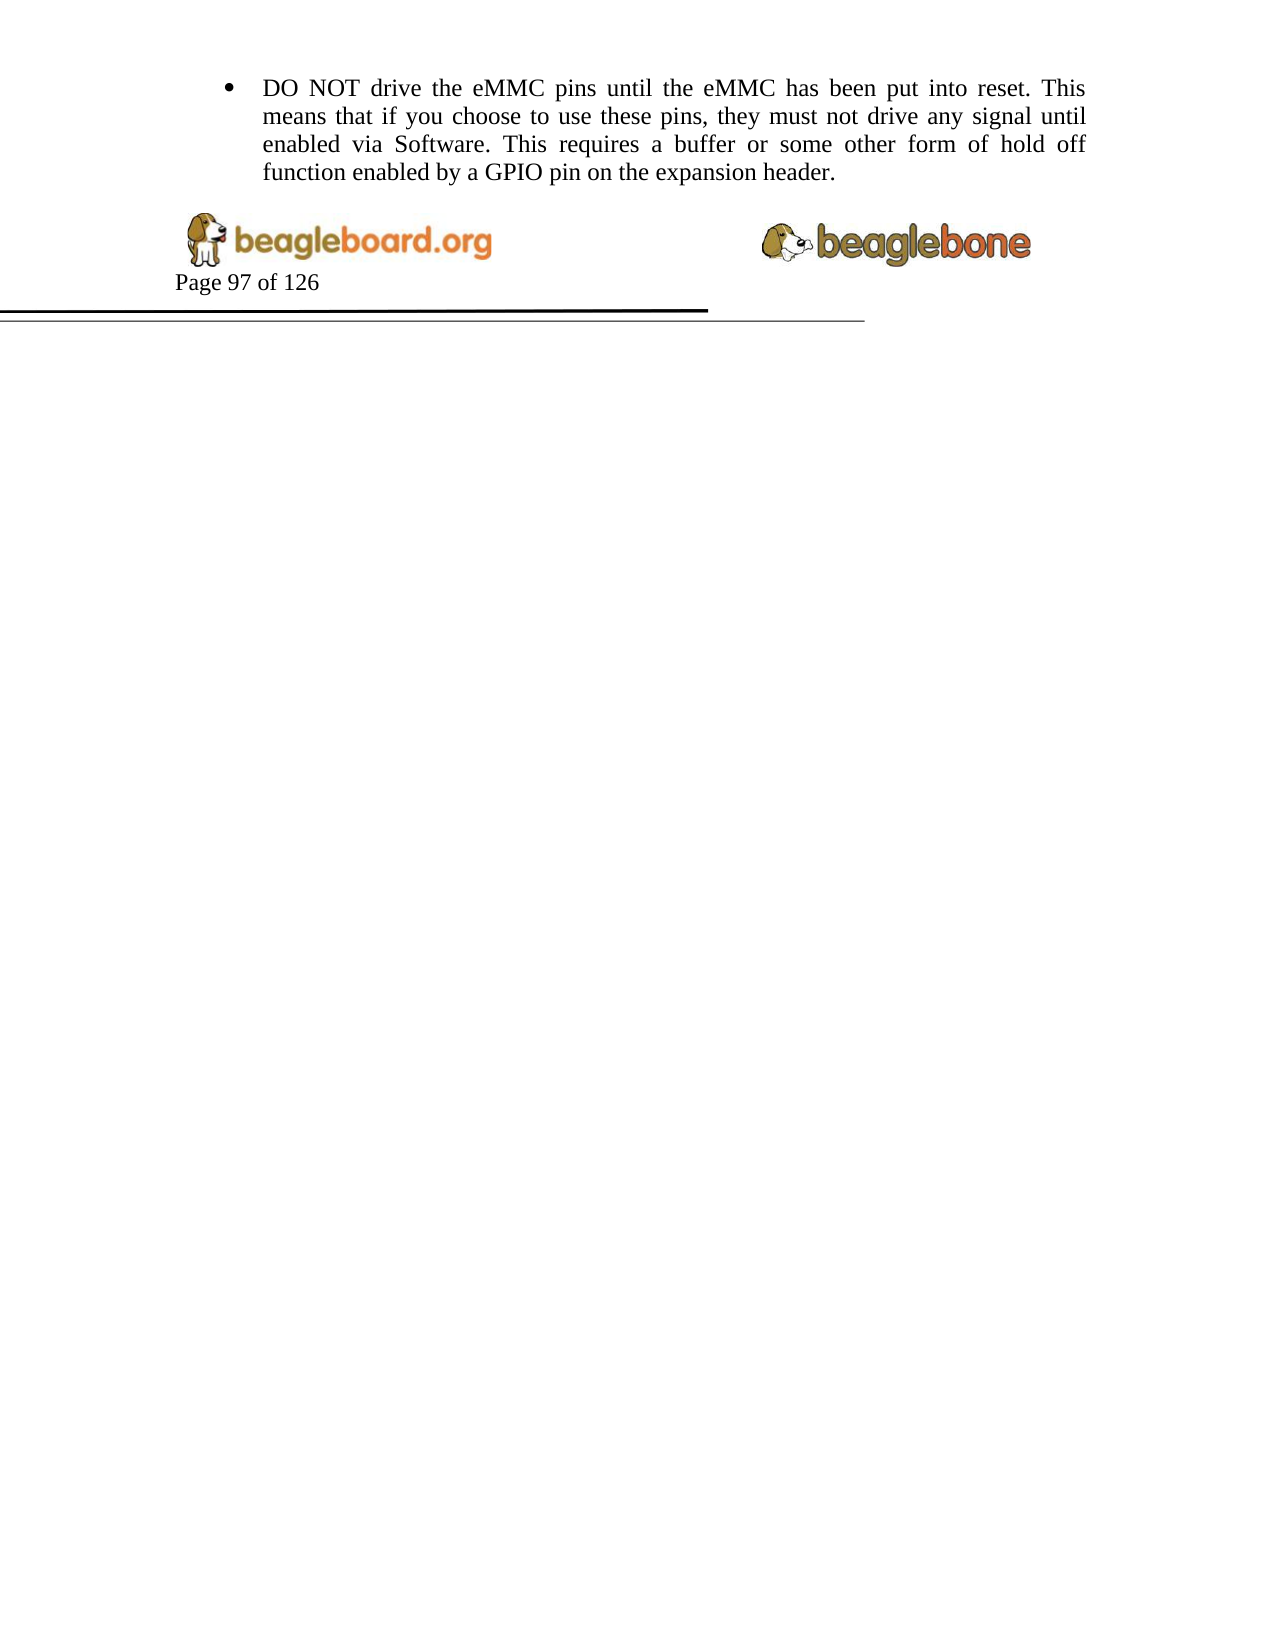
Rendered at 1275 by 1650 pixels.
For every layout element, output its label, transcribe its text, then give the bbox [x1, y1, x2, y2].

picture [762, 223, 1031, 267]
text Page 97 of 126 [175, 268, 1098, 296]
picture [0, 308, 709, 313]
list DO NOT drive the eMMC pins until the eMMC has been put into reset. This means that if you choose to use these pins, they must not drive any signal until enabled via Software. This requires a buffer or some other form of hold off function enabled by a GPIO pin on the expansion header. [225, 74, 1087, 186]
picture [187, 213, 492, 267]
